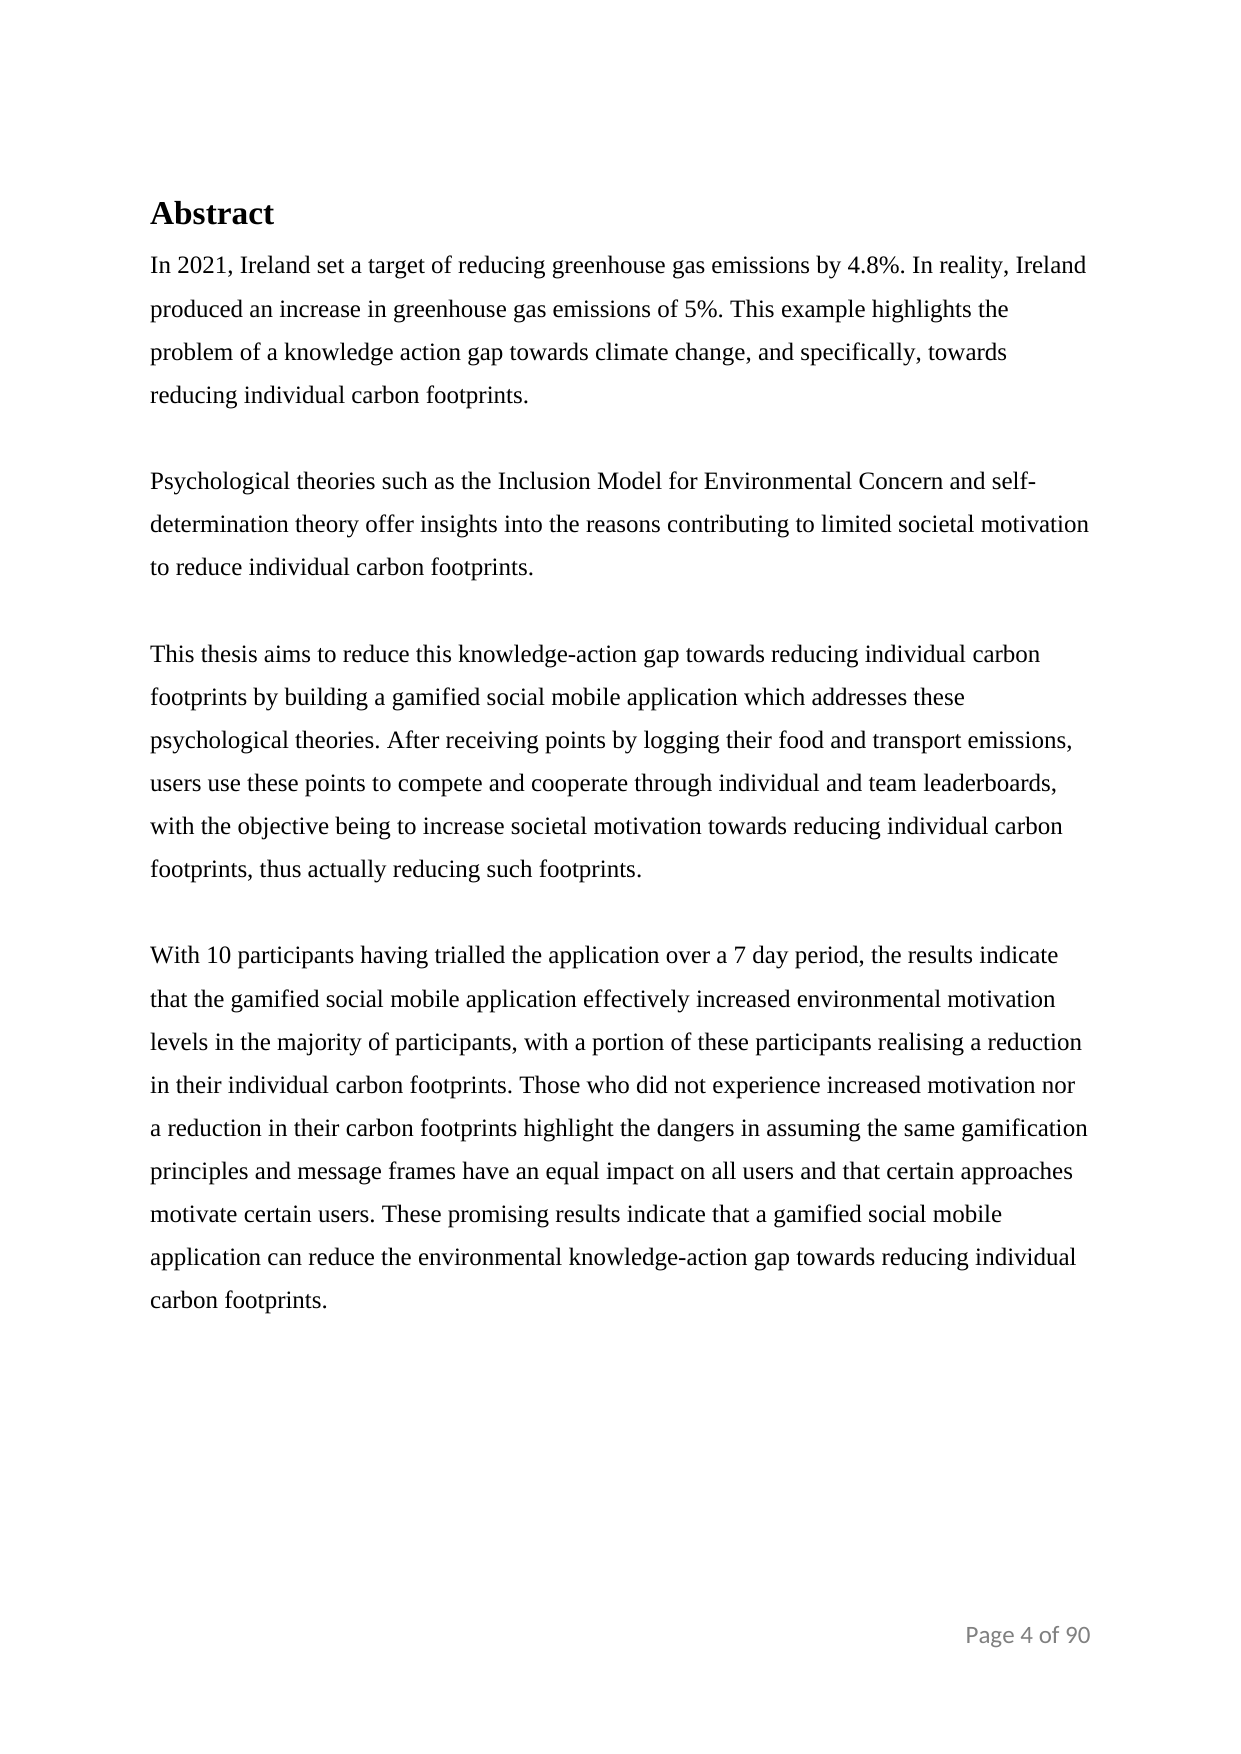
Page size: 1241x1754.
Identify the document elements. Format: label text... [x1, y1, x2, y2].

text Abstract [150, 193, 1090, 231]
text Psychological theories such as the Inclusion Model for Environmental Concern and self-determination theory offer insights into the reasons contributing to limited societal motivation to reduce individual carbon footprints. [150, 466, 1090, 581]
text This thesis aims to reduce this knowledge-action gap towards reducing individual carbon footprints by building a gamified social mobile application which addresses these psychological theories. After receiving points by logging their food and transport emissions, users use these points to compete and cooperate through individual and team leaderboards, with the objective being to increase societal motivation towards reducing individual carbon footprints, thus actually reducing such footprints. [150, 639, 1090, 883]
text With 10 participants having trialled the application over a 7 day period, the results indicate that the gamified social mobile application effectively increased environmental motivation levels in the majority of participants, with a portion of these participants realising a reduction in their individual carbon footprints. Those who did not experience increased motivation nor a reduction in their carbon footprints highlight the dangers in assuming the same gamification principles and message frames have an equal impact on all users and that certain approaches motivate certain users. These promising results indicate that a gamified social mobile application can reduce the environmental knowledge-action gap towards reducing individual carbon footprints. [150, 941, 1090, 1314]
text In 2021, Ireland set a target of reducing greenhouse gas emissions by 4.8%. In reality, Ireland produced an increase in greenhouse gas emissions of 5%. This example highlights the problem of a knowledge action gap towards climate change, and specifically, towards reducing individual carbon footprints. [150, 251, 1090, 409]
